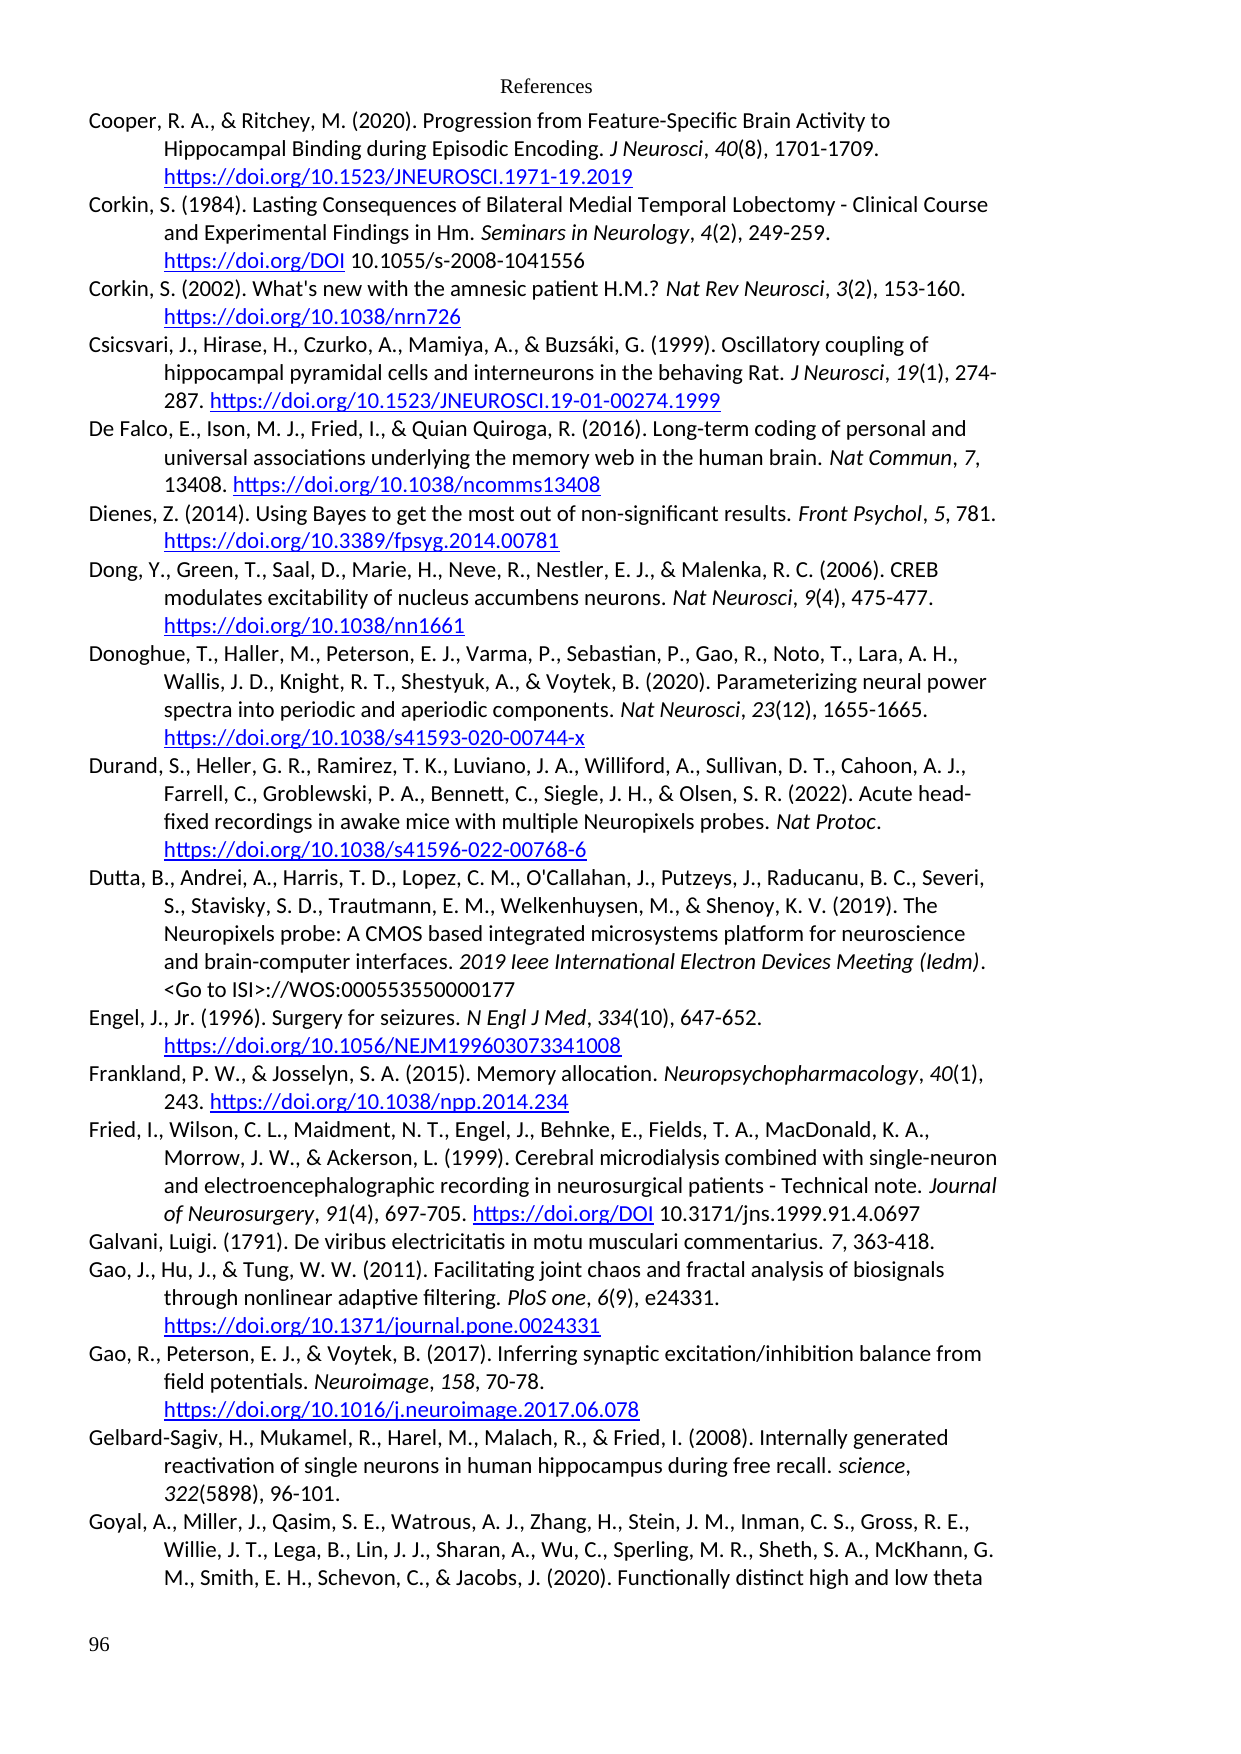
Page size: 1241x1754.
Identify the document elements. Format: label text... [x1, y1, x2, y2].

text Engel, J., Jr. (1996). Surgery for seizures. N Engl J Med, 334(10), 647-652. https://doi.org/10.1056/NEJM199603073341008 [89, 1003, 1004, 1059]
text Frankland, P. W., & Josselyn, S. A. (2015). Memory allocation. Neuropsychopharmacology, 40(1), 243. https://doi.org/10.1038/npp.2014.234 [89, 1059, 1004, 1115]
text Galvani, Luigi. (1791). De viribus electricitatis in motu musculari commentarius. 7, 363-418. [89, 1227, 1004, 1255]
text Csicsvari, J., Hirase, H., Czurko, A., Mamiya, A., & Buzsáki, G. (1999). Oscillatory coupling of hippocampal pyramidal cells and interneurons in the behaving Rat. J Neurosci, 19(1), 274-287. https://doi.org/10.1523/JNEUROSCI.19-01-00274.1999 [89, 331, 1004, 414]
text Donoghue, T., Haller, M., Peterson, E. J., Varma, P., Sebastian, P., Gao, R., Noto, T., Lara, A. H., Wallis, J. D., Knight, R. T., Shestyuk, A., & Voytek, B. (2020). Parameterizing neural power spectra into periodic and aperiodic components. Nat Neurosci, 23(12), 1655-1665. https://doi.org/10.1038/s41593-020-00744-x [89, 639, 1004, 751]
text Gao, R., Peterson, E. J., & Voytek, B. (2017). Inferring synaptic excitation/inhibition balance from field potentials. Neuroimage, 158, 70-78. https://doi.org/10.1016/j.neuroimage.2017.06.078 [89, 1339, 1004, 1423]
text Gelbard-Sagiv, H., Mukamel, R., Harel, M., Malach, R., & Fried, I. (2008). Internally generated reactivation of single neurons in human hippocampus during free recall. science, 322(5898), 96-101. [89, 1423, 1004, 1507]
text Durand, S., Heller, G. R., Ramirez, T. K., Luviano, J. A., Williford, A., Sullivan, D. T., Cahoon, A. J., Farrell, C., Groblewski, P. A., Bennett, C., Siegle, J. H., & Olsen, S. R. (2022). Acute head-fixed recordings in awake mice with multiple Neuropixels probes. Nat Protoc. https://doi.org/10.1038/s41596-022-00768-6 [89, 751, 1004, 863]
text Corkin, S. (2002). What's new with the amnesic patient H.M.? Nat Rev Neurosci, 3(2), 153-160. https://doi.org/10.1038/nrn726 [89, 274, 1004, 331]
text Dienes, Z. (2014). Using Bayes to get the most out of non-significant results. Front Psychol, 5, 781. https://doi.org/10.3389/fpsyg.2014.00781 [89, 499, 1004, 555]
text Dutta, B., Andrei, A., Harris, T. D., Lopez, C. M., O'Callahan, J., Putzeys, J., Raducanu, B. C., Severi, S., Stavisky, S. D., Trautmann, E. M., Welkenhuysen, M., & Shenoy, K. V. (2019). The Neuropixels probe: A CMOS based integrated microsystems platform for neuroscience and brain-computer interfaces. 2019 Ieee International Electron Devices Meeting (Iedm). <Go to ISI>://WOS:000553550000177 [89, 863, 1004, 1003]
text Gao, J., Hu, J., & Tung, W. W. (2011). Facilitating joint chaos and fractal analysis of biosignals through nonlinear adaptive filtering. PloS one, 6(9), e24331. https://doi.org/10.1371/journal.pone.0024331 [89, 1255, 1004, 1339]
text Dong, Y., Green, T., Saal, D., Marie, H., Neve, R., Nestler, E. J., & Malenka, R. C. (2006). CREB modulates excitability of nucleus accumbens neurons. Nat Neurosci, 9(4), 475-477. https://doi.org/10.1038/nn1661 [89, 555, 1004, 639]
text Fried, I., Wilson, C. L., Maidment, N. T., Engel, J., Behnke, E., Fields, T. A., MacDonald, K. A., Morrow, J. W., & Ackerson, L. (1999). Cerebral microdialysis combined with single-neuron and electroencephalographic recording in neurosurgical patients - Technical note. Journal of Neurosurgery, 91(4), 697-705. https://doi.org/DOI 10.3171/jns.1999.91.4.0697 [89, 1115, 1004, 1227]
text Corkin, S. (1984). Lasting Consequences of Bilateral Medial Temporal Lobectomy - Clinical Course and Experimental Findings in Hm. Seminars in Neurology, 4(2), 249-259. https://doi.org/DOI 10.1055/s-2008-1041556 [89, 190, 1004, 274]
text De Falco, E., Ison, M. J., Fried, I., & Quian Quiroga, R. (2016). Long-term coding of personal and universal associations underlying the memory web in the human brain. Nat Commun, 7, 13408. https://doi.org/10.1038/ncomms13408 [89, 414, 1004, 499]
text Cooper, R. A., & Ritchey, M. (2020). Progression from Feature-Specific Brain Activity to Hippocampal Binding during Episodic Encoding. J Neurosci, 40(8), 1701-1709. https://doi.org/10.1523/JNEUROSCI.1971-19.2019 [89, 106, 1004, 190]
